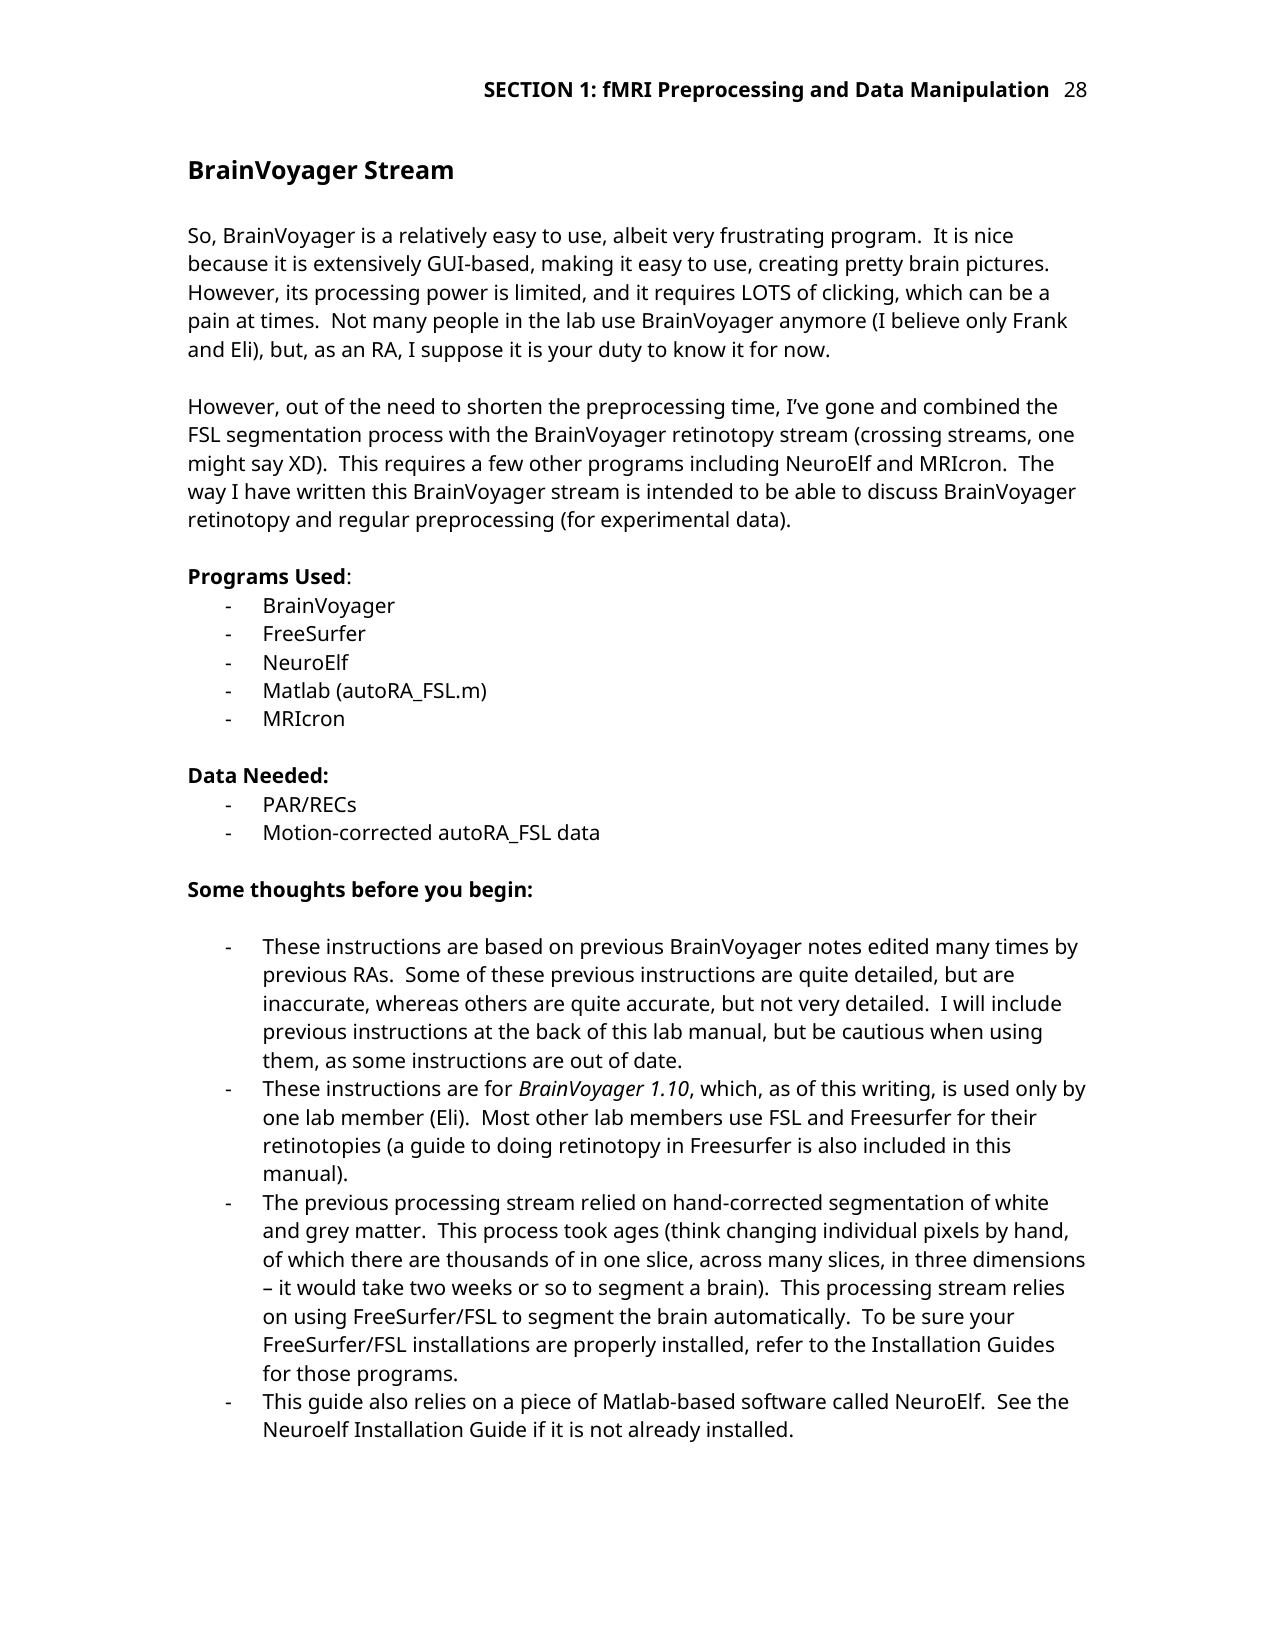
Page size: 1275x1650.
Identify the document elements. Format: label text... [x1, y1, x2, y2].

text So, BrainVoyager is a relatively easy to use, albeit very frustrating program. It is nice because it is extensively GUI-based, making it easy to use, creating pretty brain pictures. However, its processing power is limited, and it requires LOTS of clicking, which can be a pain at times. Not many people in the lab use BrainVoyager anymore (I believe only Frank and Eli), but, as an RA, I suppose it is your duty to know it for now. [187, 221, 1087, 363]
list NeuroElf [225, 648, 1087, 676]
text Data Needed: [187, 761, 1087, 790]
list These instructions are for BrainVoyager 1.10, which, as of this writing, is used only by one lab member (Eli). Most other lab members use FSL and Freesurfer for their retinotopies (a guide to doing retinotopy in Freesurfer is also included in this manual). [225, 1074, 1087, 1188]
list The previous processing stream relied on hand-corrected segmentation of white and grey matter. This process took ages (think changing individual pixels by hand, of which there are thousands of in one slice, across many slices, in three dimensions – it would take two weeks or so to segment a brain). This processing stream relies on using FreeSurfer/FSL to segment the brain automatically. To be sure your FreeSurfer/FSL installations are properly installed, refer to the Installation Guides for those programs. [225, 1188, 1087, 1387]
text BrainVoyager Stream [187, 153, 1087, 187]
list PAR/RECs [225, 790, 1087, 818]
text Programs Used: [187, 562, 1087, 591]
text Some thoughts before you begin: [187, 875, 1087, 904]
list Motion-corrected autoRA_FSL data [225, 818, 1087, 847]
list MRIcron [225, 704, 1087, 733]
list This guide also relies on a piece of Matlab-based software called NeuroElf. See the Neuroelf Installation Guide if it is not already installed. [225, 1387, 1087, 1444]
text However, out of the need to shorten the preprocessing time, I’ve gone and combined the FSL segmentation process with the BrainVoyager retinotopy stream (crossing streams, one might say XD). This requires a few other programs including NeuroElf and MRIcron. The way I have written this BrainVoyager stream is intended to be able to discuss BrainVoyager retinotopy and regular preprocessing (for experimental data). [187, 392, 1087, 534]
list BrainVoyager [225, 591, 1087, 619]
list These instructions are based on previous BrainVoyager notes edited many times by previous RAs. Some of these previous instructions are quite detailed, but are inaccurate, whereas others are quite accurate, but not very detailed. I will include previous instructions at the back of this lab manual, but be cautious when using them, as some instructions are out of date. [225, 932, 1087, 1074]
list FreeSurfer [225, 619, 1087, 648]
list Matlab (autoRA_FSL.m) [225, 676, 1087, 704]
